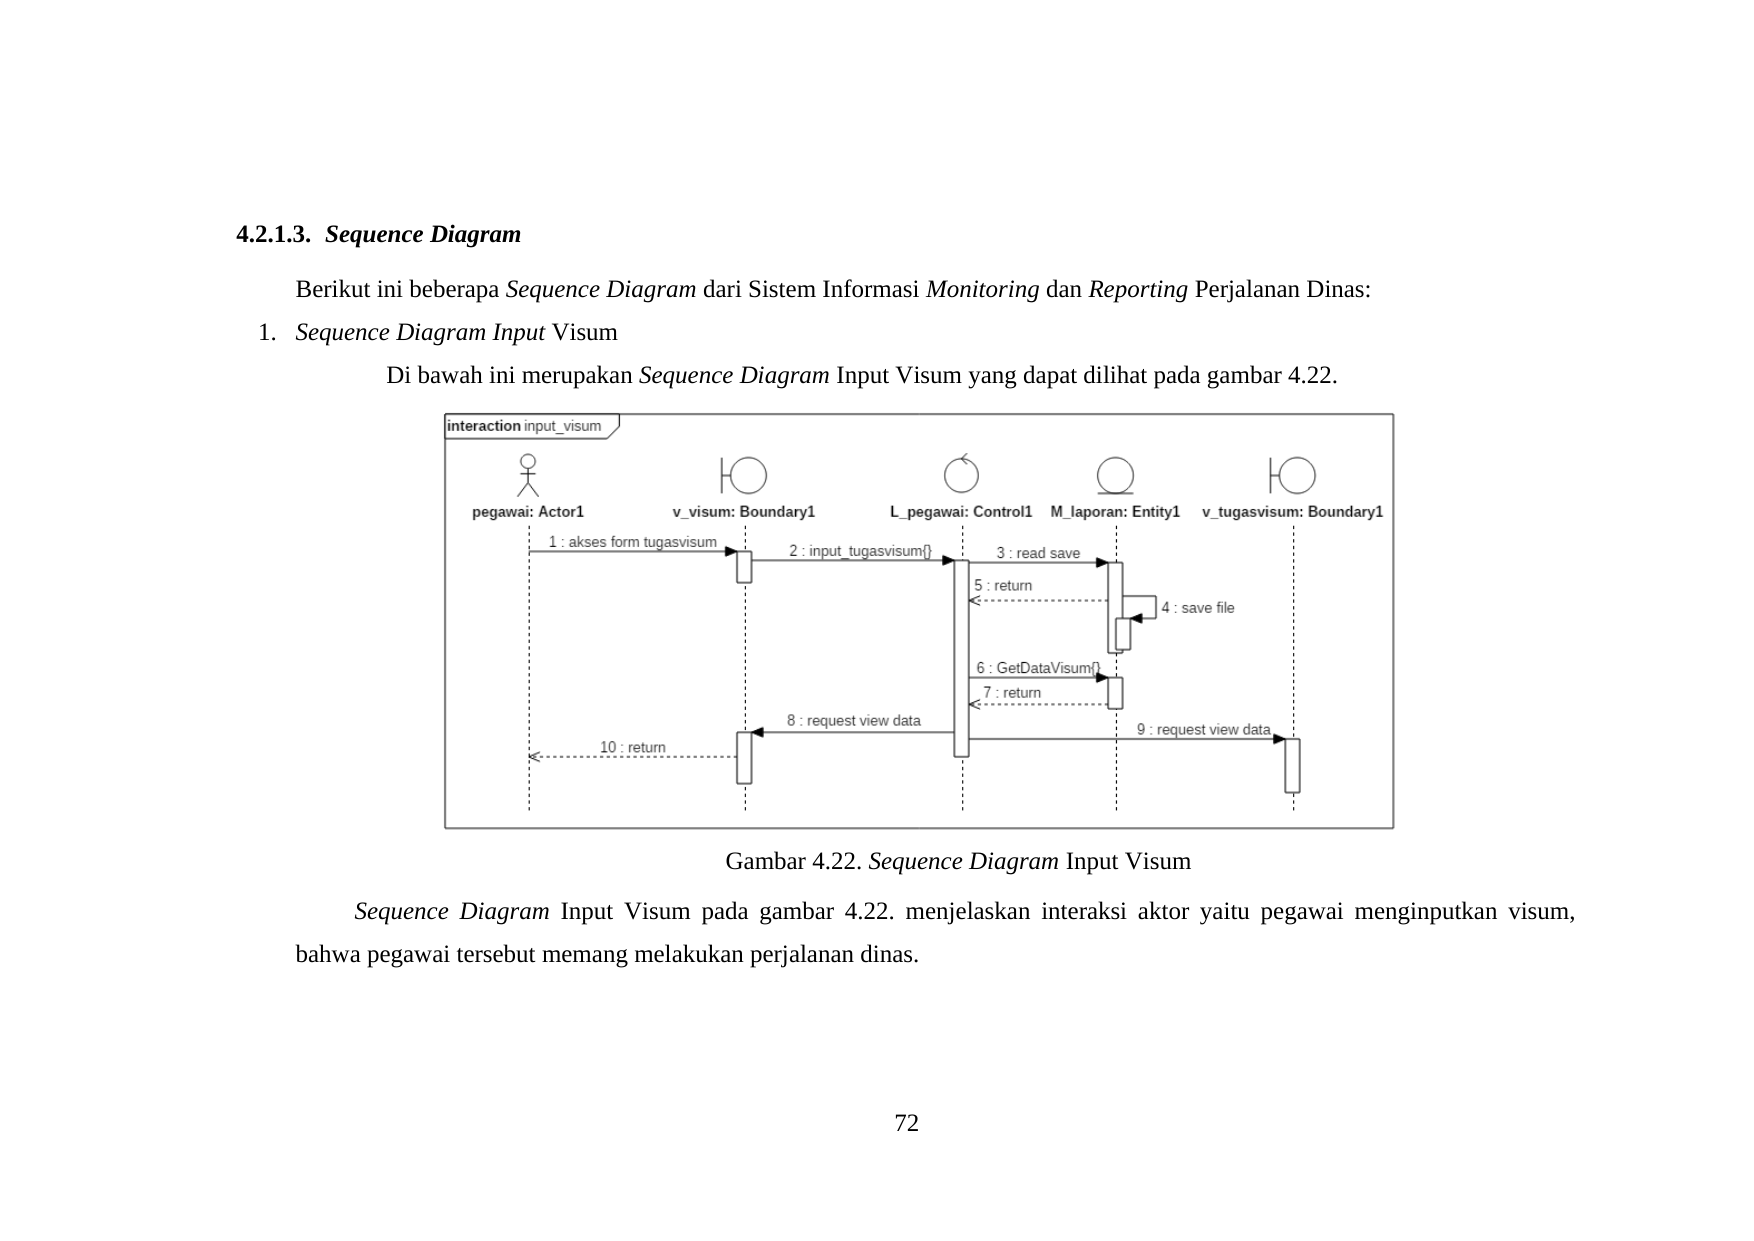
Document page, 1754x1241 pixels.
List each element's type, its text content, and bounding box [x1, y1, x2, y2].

list Di bawah ini merupakan Sequence Diagram Input Visum yang dapat dilihat pada gambar 4.22. [325, 361, 1577, 389]
subtitle Sequence Diagram [236, 219, 1577, 247]
text Gambar 4.22. Sequence Diagram Input Visum [340, 846, 1577, 875]
text Sequence Diagram Input Visum pada gambar 4.22. menjelaskan interaksi aktor yaitu pegawai menginputkan visum, bahwa pegawai tersebut memang melakukan perjalanan dinas. [295, 896, 1577, 968]
list Sequence Diagram Input Visum [258, 317, 1577, 346]
picture [434, 403, 1438, 832]
text Berikut ini beberapa Sequence Diagram dari Sistem Informasi Monitoring dan Reporting Perjalanan Dinas: [236, 274, 1577, 303]
